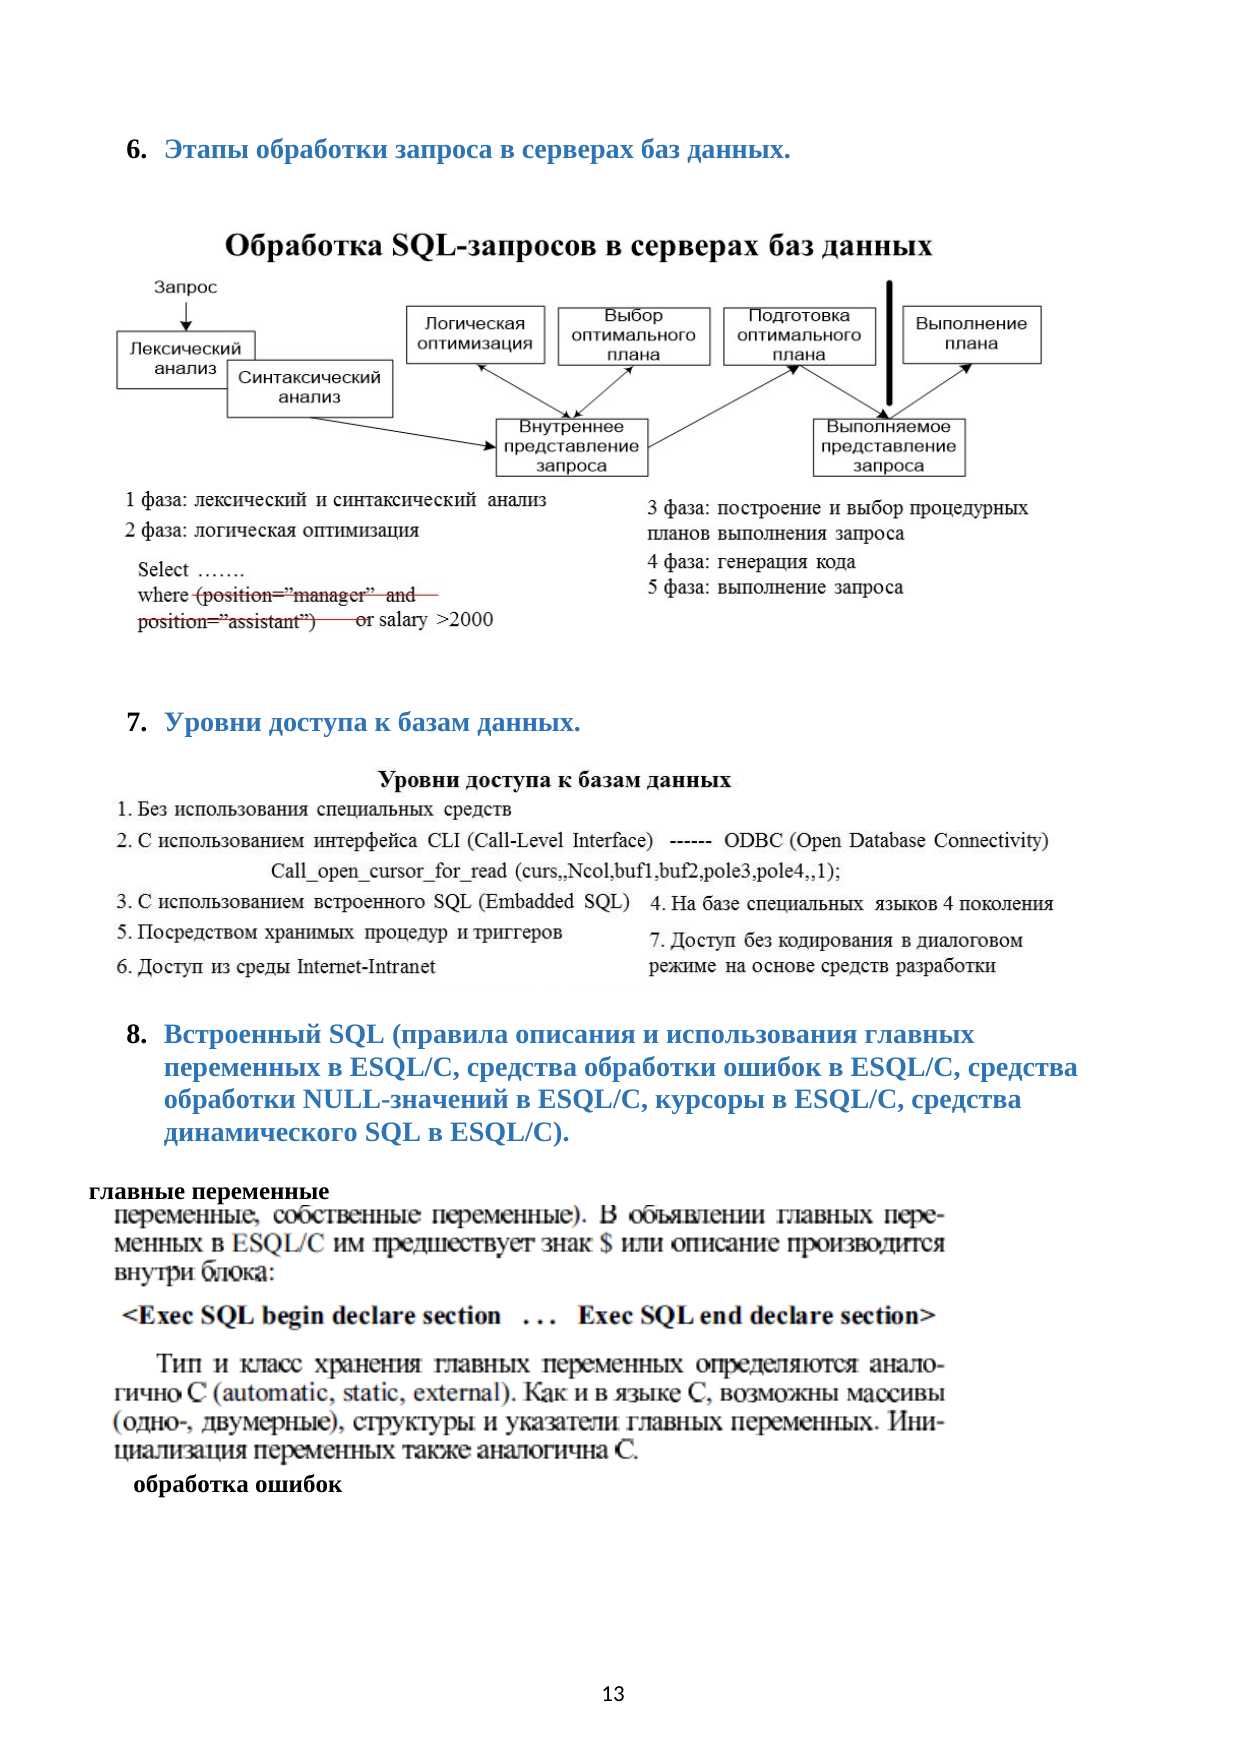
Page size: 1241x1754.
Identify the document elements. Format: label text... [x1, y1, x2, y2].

picture [88, 767, 1064, 985]
picture [88, 222, 1064, 677]
subtitle Этапы обработки запроса в серверах баз данных. [126, 132, 1137, 164]
text главные переменные [89, 1176, 1127, 1205]
text обработка ошибок [89, 1469, 1127, 1498]
subtitle Встроенный SQL (правила описания и использования главных переменных в ESQL/C, средства обработки ошибок в ESQL/C, средства обработки NULL-значений в ESQL/C, курсоры в ESQL/C, средства динамического SQL в ESQL/C). [126, 1018, 1137, 1147]
subtitle Уровни доступа к базам данных. [126, 706, 1137, 738]
picture [88, 1205, 958, 1470]
